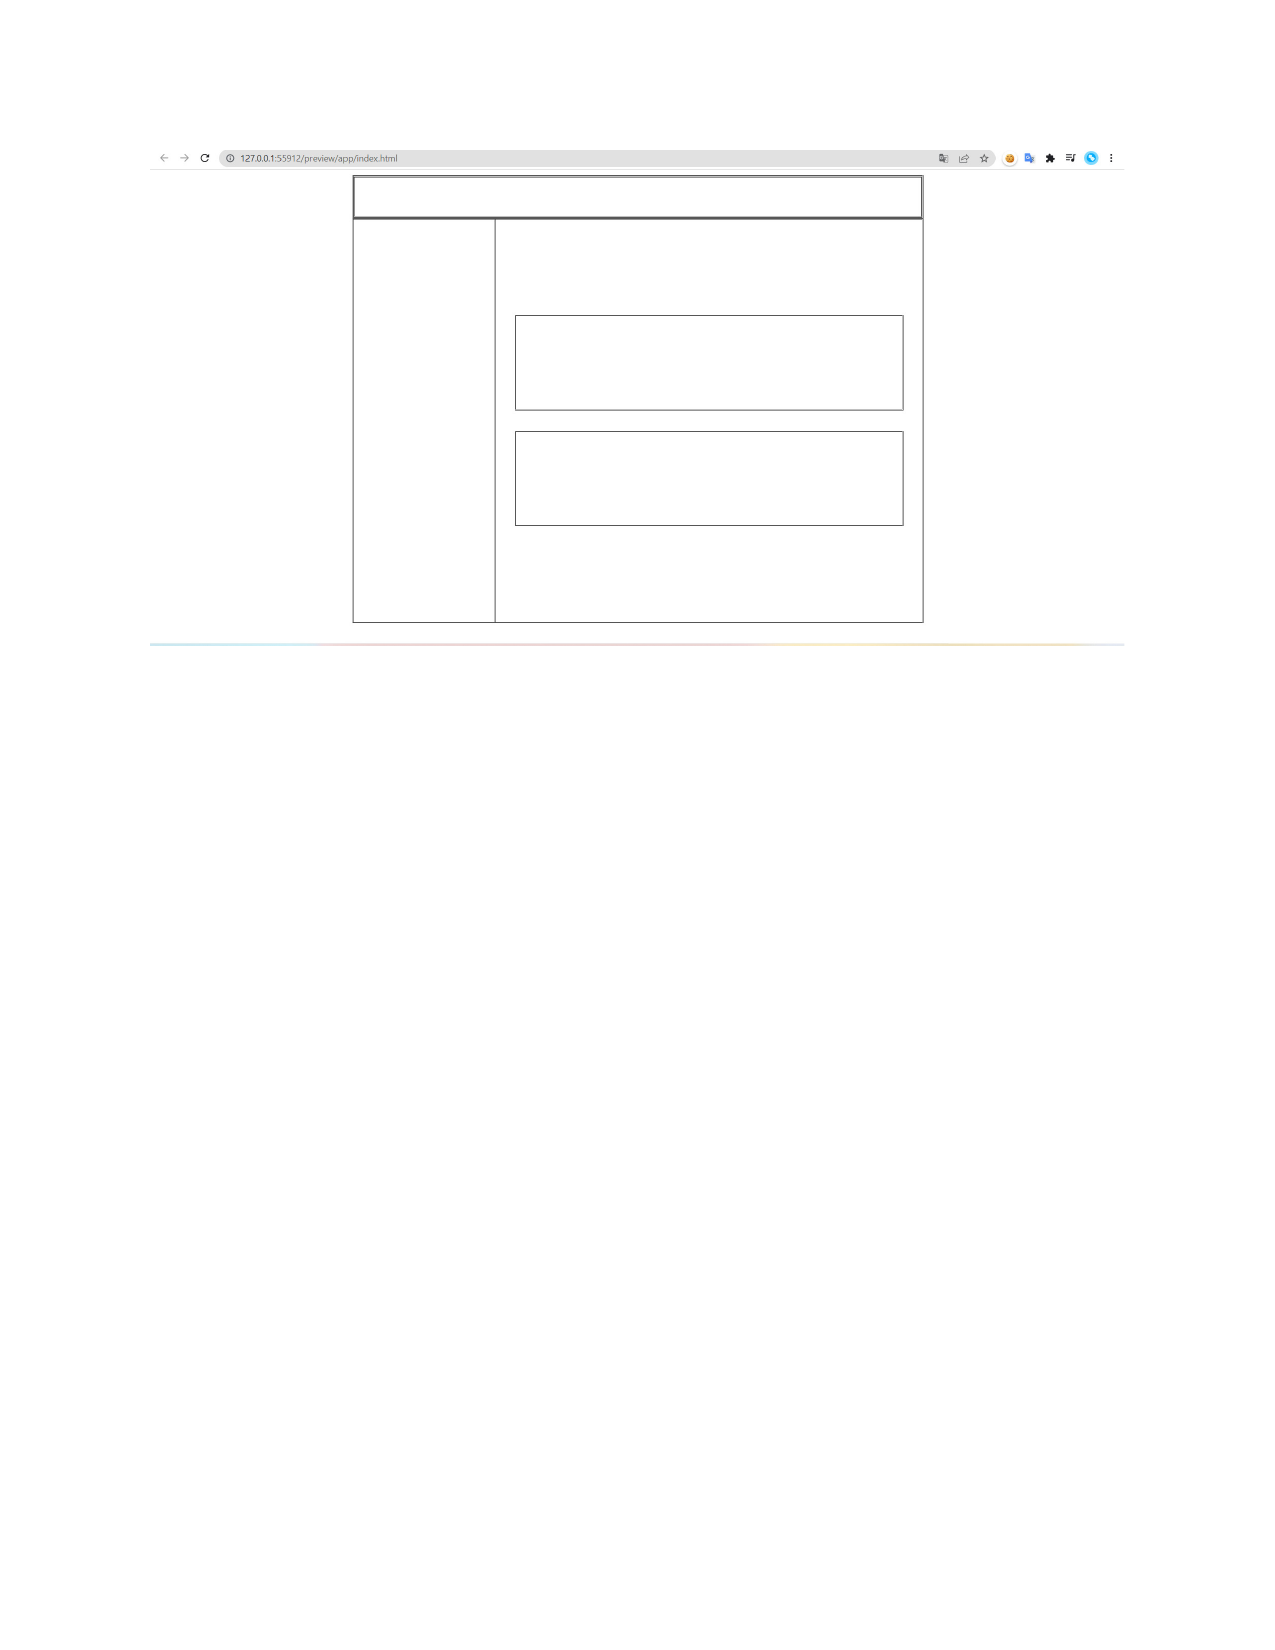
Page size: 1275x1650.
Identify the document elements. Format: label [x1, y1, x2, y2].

picture [150, 150, 1125, 646]
